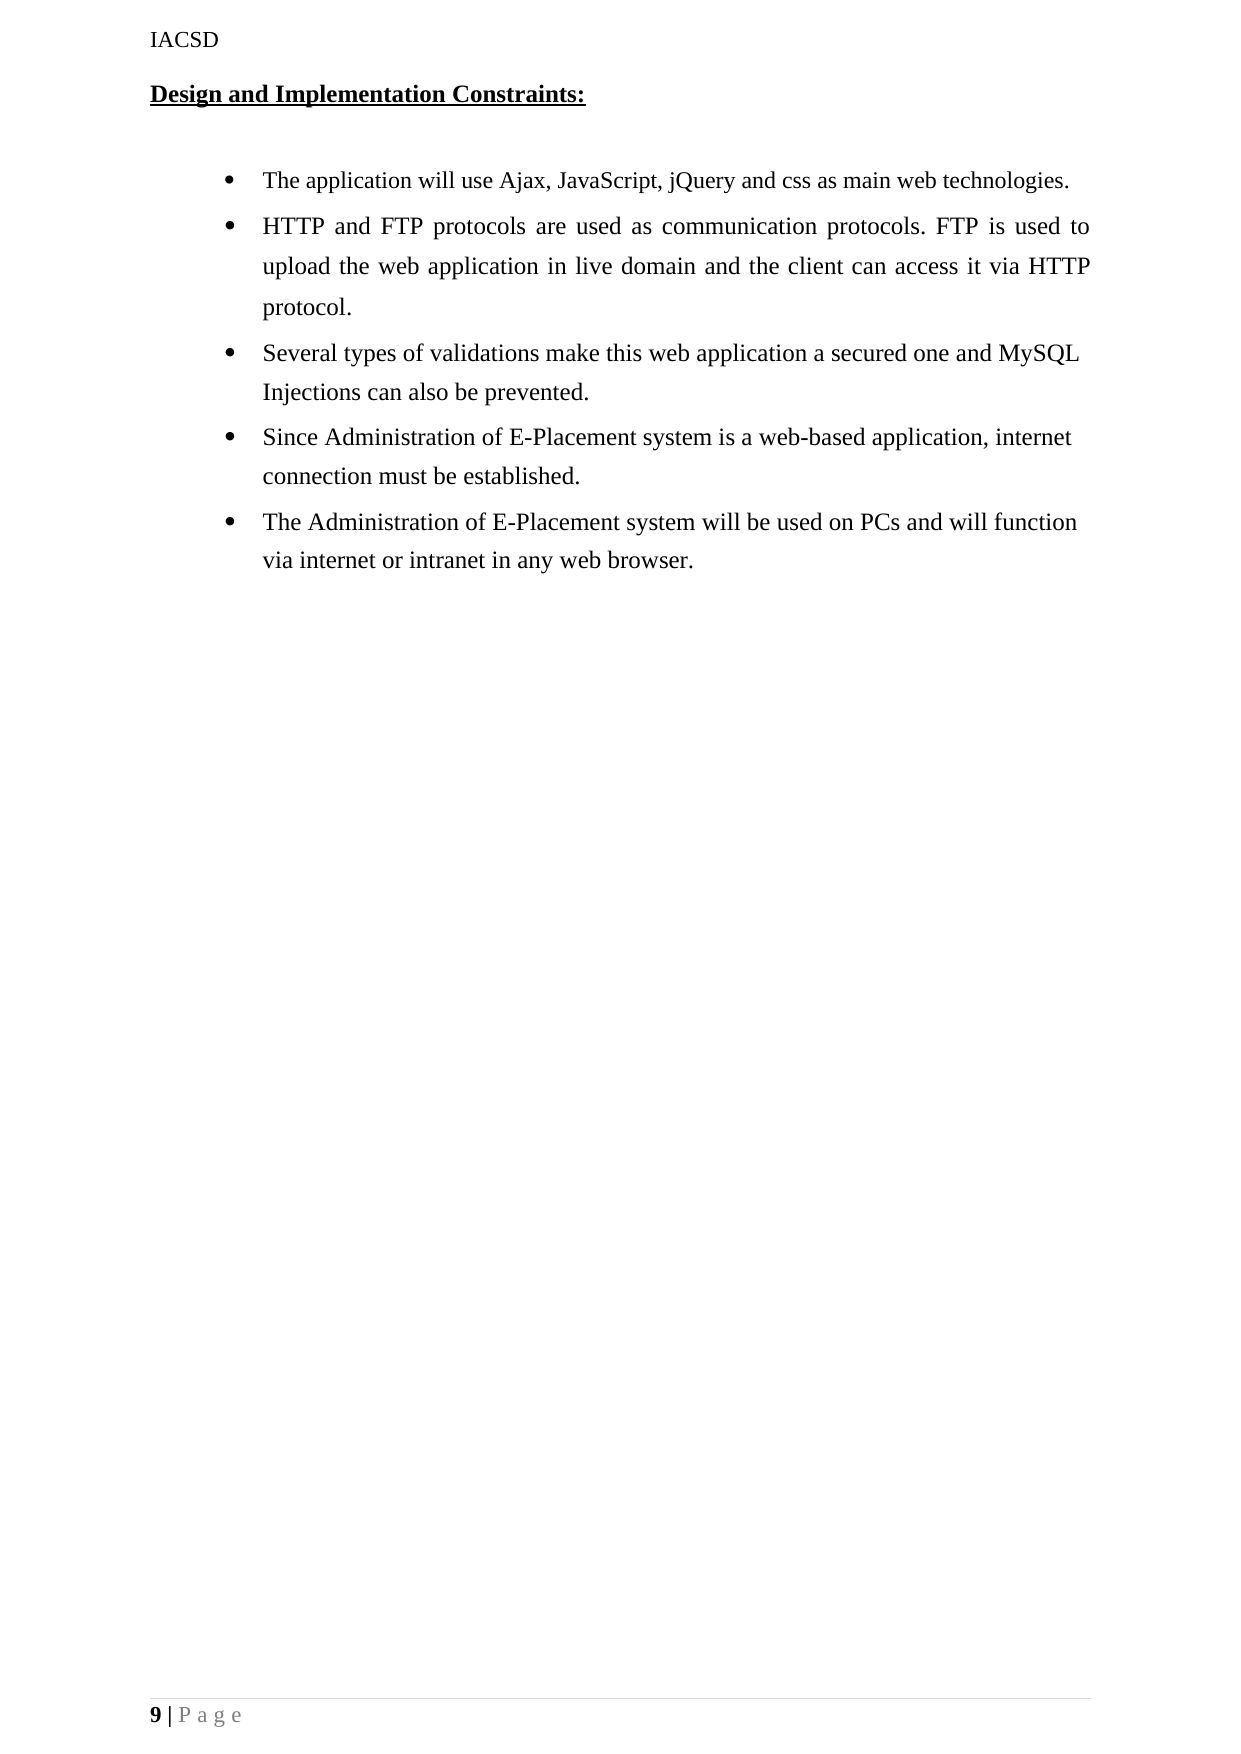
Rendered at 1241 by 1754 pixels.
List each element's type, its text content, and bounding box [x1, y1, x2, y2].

list Several types of validations make this web application a secured one and MySQL Injections can also be prevented. [226, 338, 1091, 406]
list The Administration of E-Placement system will be used on PCs and will function via internet or intranet in any web browser. [226, 507, 1091, 574]
list HTTP and FTP protocols are used as communication protocols. FTP is used to upload the web application in live domain and the client can access it via HTTP protocol. [226, 211, 1091, 320]
text Design and Implementation Constraints: [150, 79, 1091, 108]
list The application will use Ajax, JavaScript, jQuery and css as main web technologies. [225, 167, 1091, 194]
list Since Administration of E-Placement system is a web-based application, internet connection must be established. [226, 422, 1091, 490]
